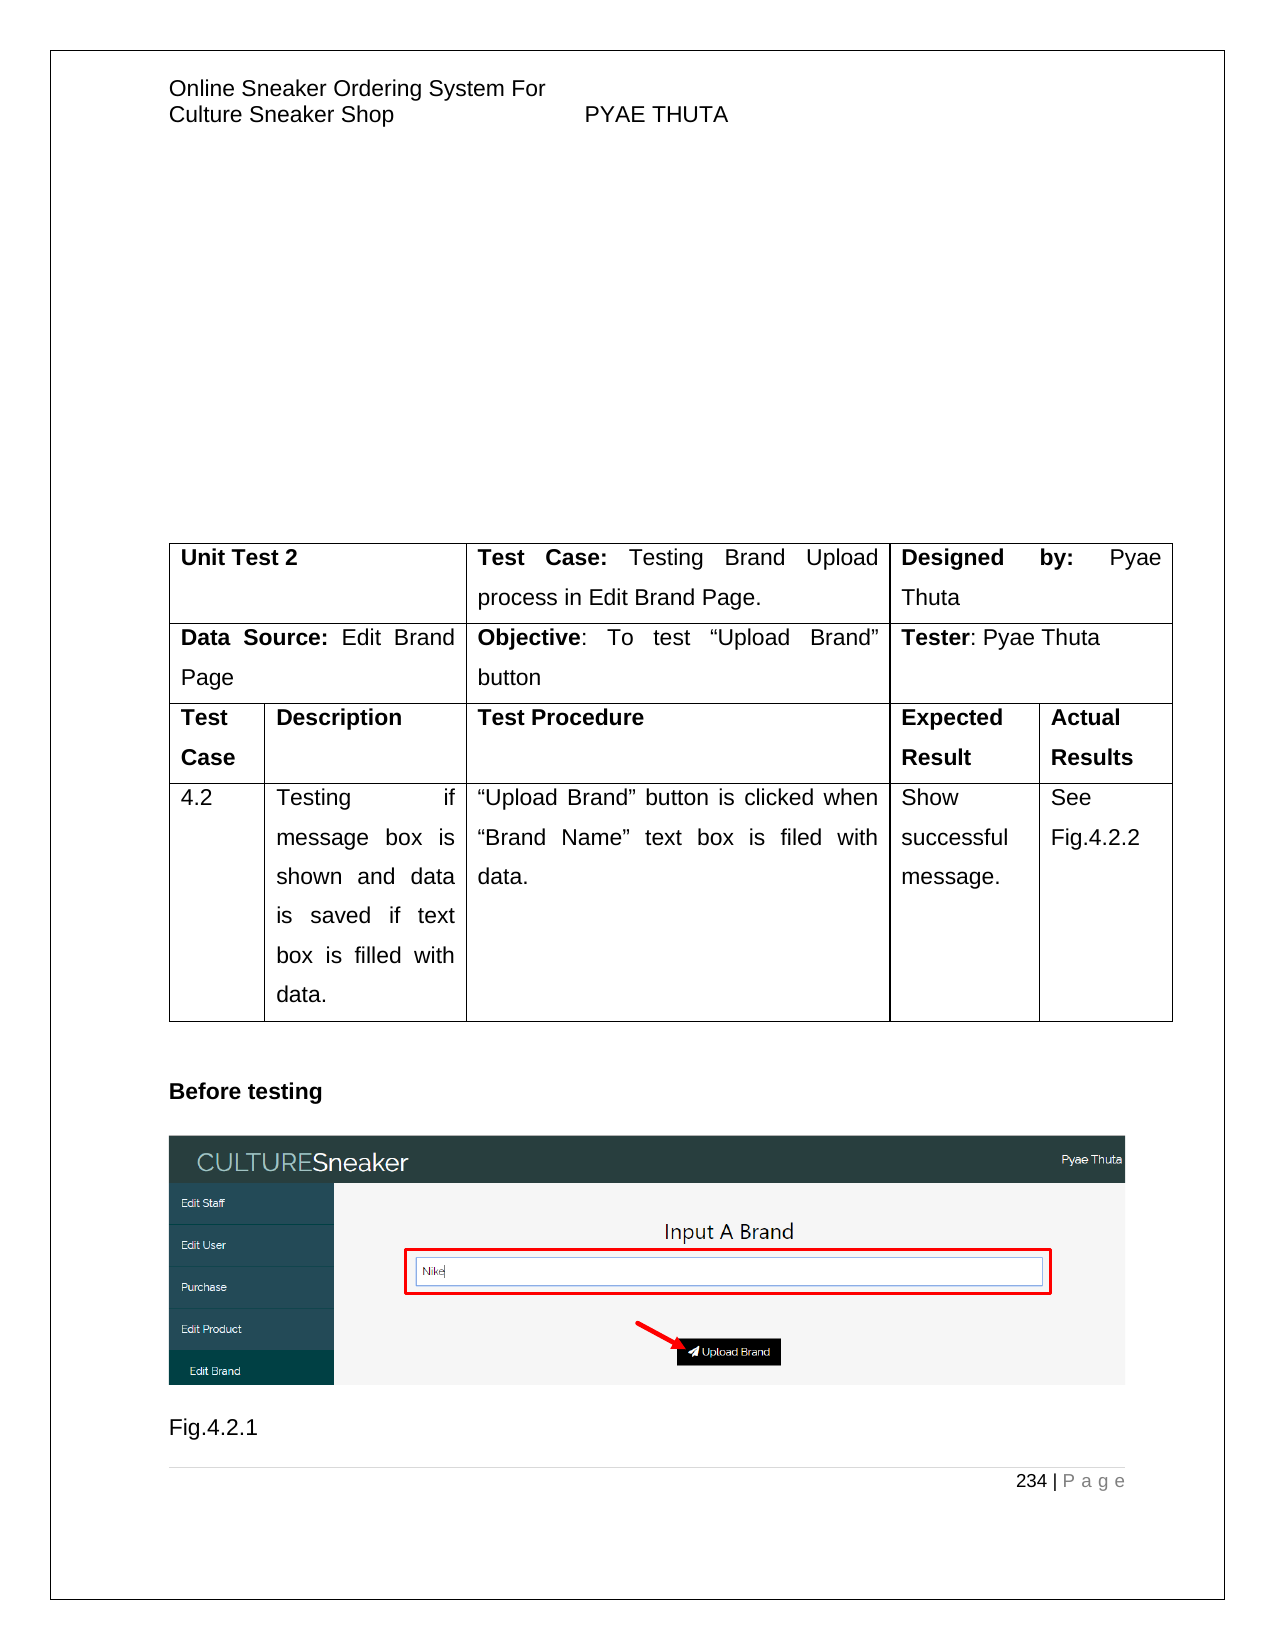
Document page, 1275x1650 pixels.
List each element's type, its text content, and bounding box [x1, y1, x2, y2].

text Before testing [169, 1078, 1125, 1104]
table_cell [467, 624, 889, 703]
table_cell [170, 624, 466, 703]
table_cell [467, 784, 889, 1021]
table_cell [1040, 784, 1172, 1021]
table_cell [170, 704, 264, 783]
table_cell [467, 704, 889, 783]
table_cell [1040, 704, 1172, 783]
text Fig.4.2.1 [169, 1414, 1125, 1441]
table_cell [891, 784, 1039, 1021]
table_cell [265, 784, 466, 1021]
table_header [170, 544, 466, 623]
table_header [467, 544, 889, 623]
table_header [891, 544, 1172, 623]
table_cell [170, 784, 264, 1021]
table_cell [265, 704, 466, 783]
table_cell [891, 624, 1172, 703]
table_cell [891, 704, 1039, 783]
picture [168, 1134, 1125, 1385]
